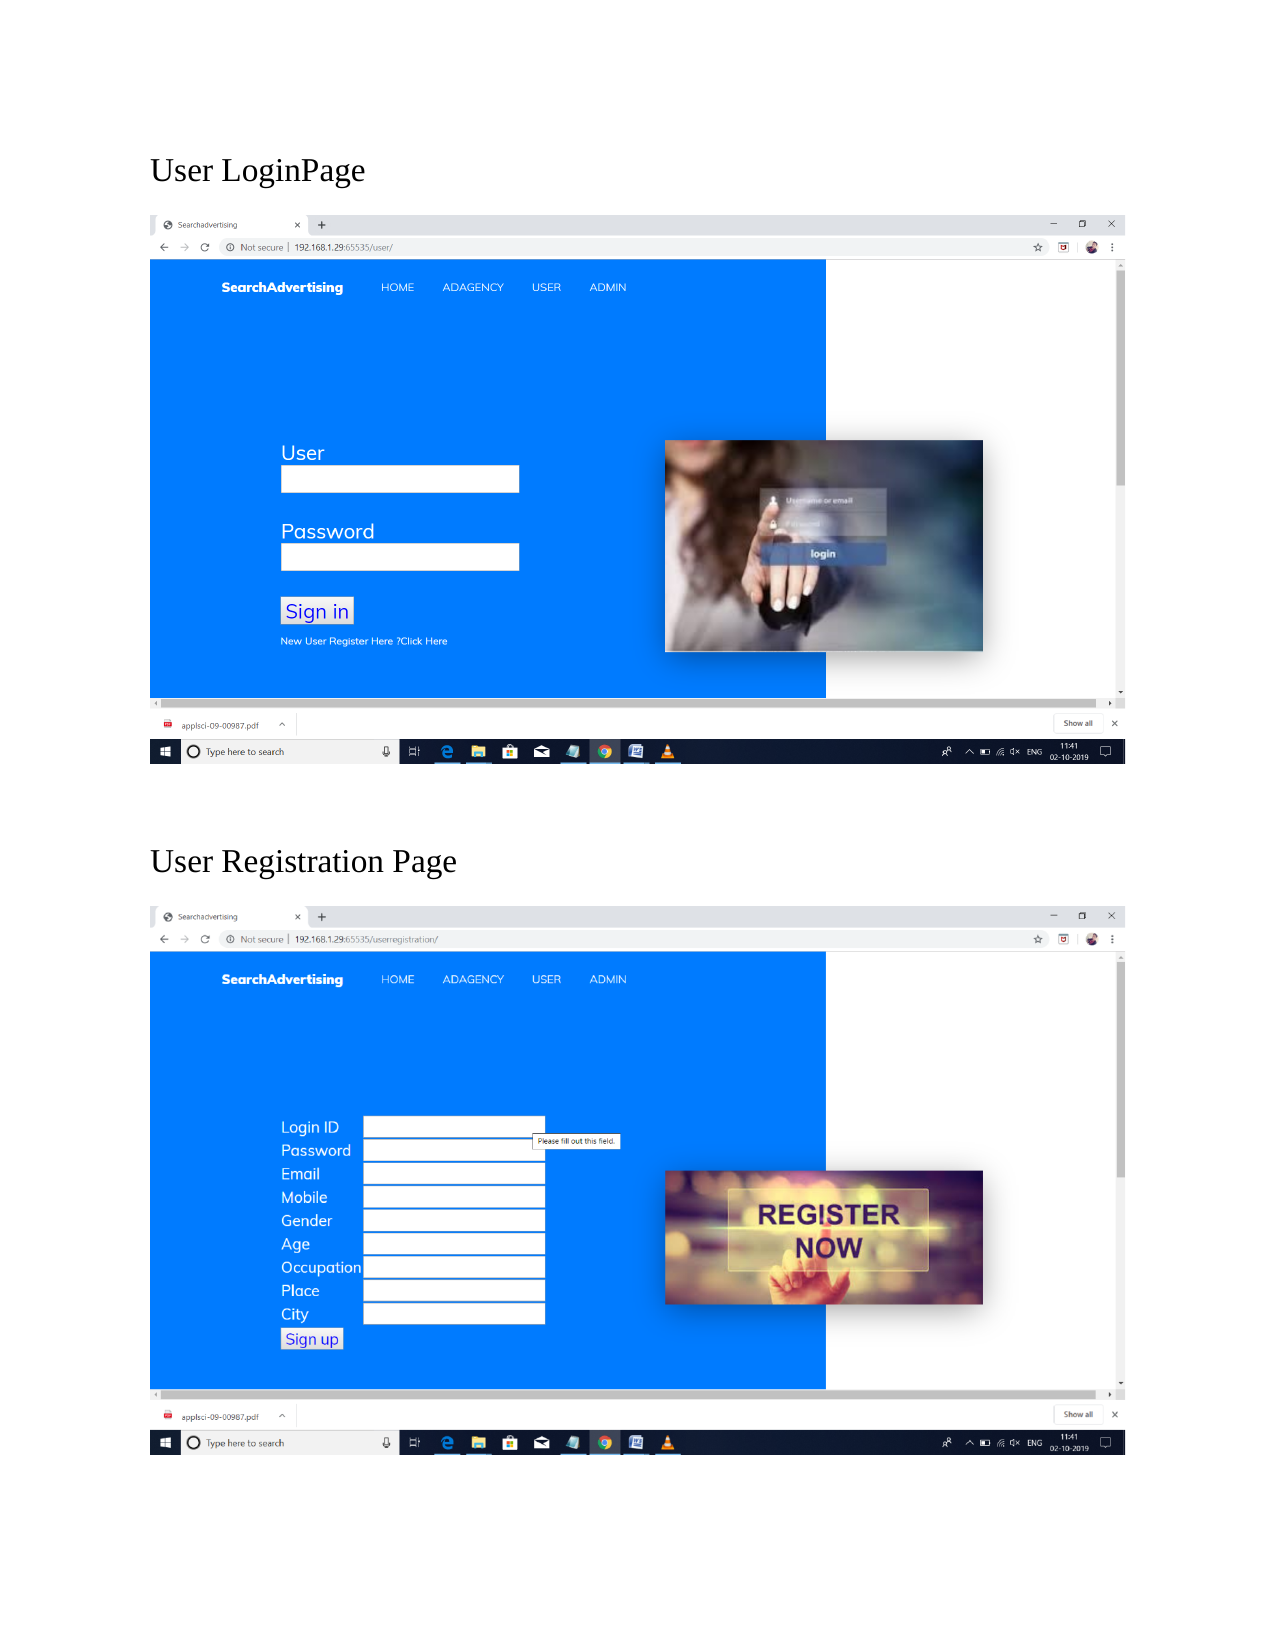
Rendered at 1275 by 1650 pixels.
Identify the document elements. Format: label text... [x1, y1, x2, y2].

picture [150, 215, 1125, 764]
picture [150, 906, 1125, 1455]
text User Registration Page [150, 841, 1125, 880]
text User LoginPage [150, 150, 1125, 188]
